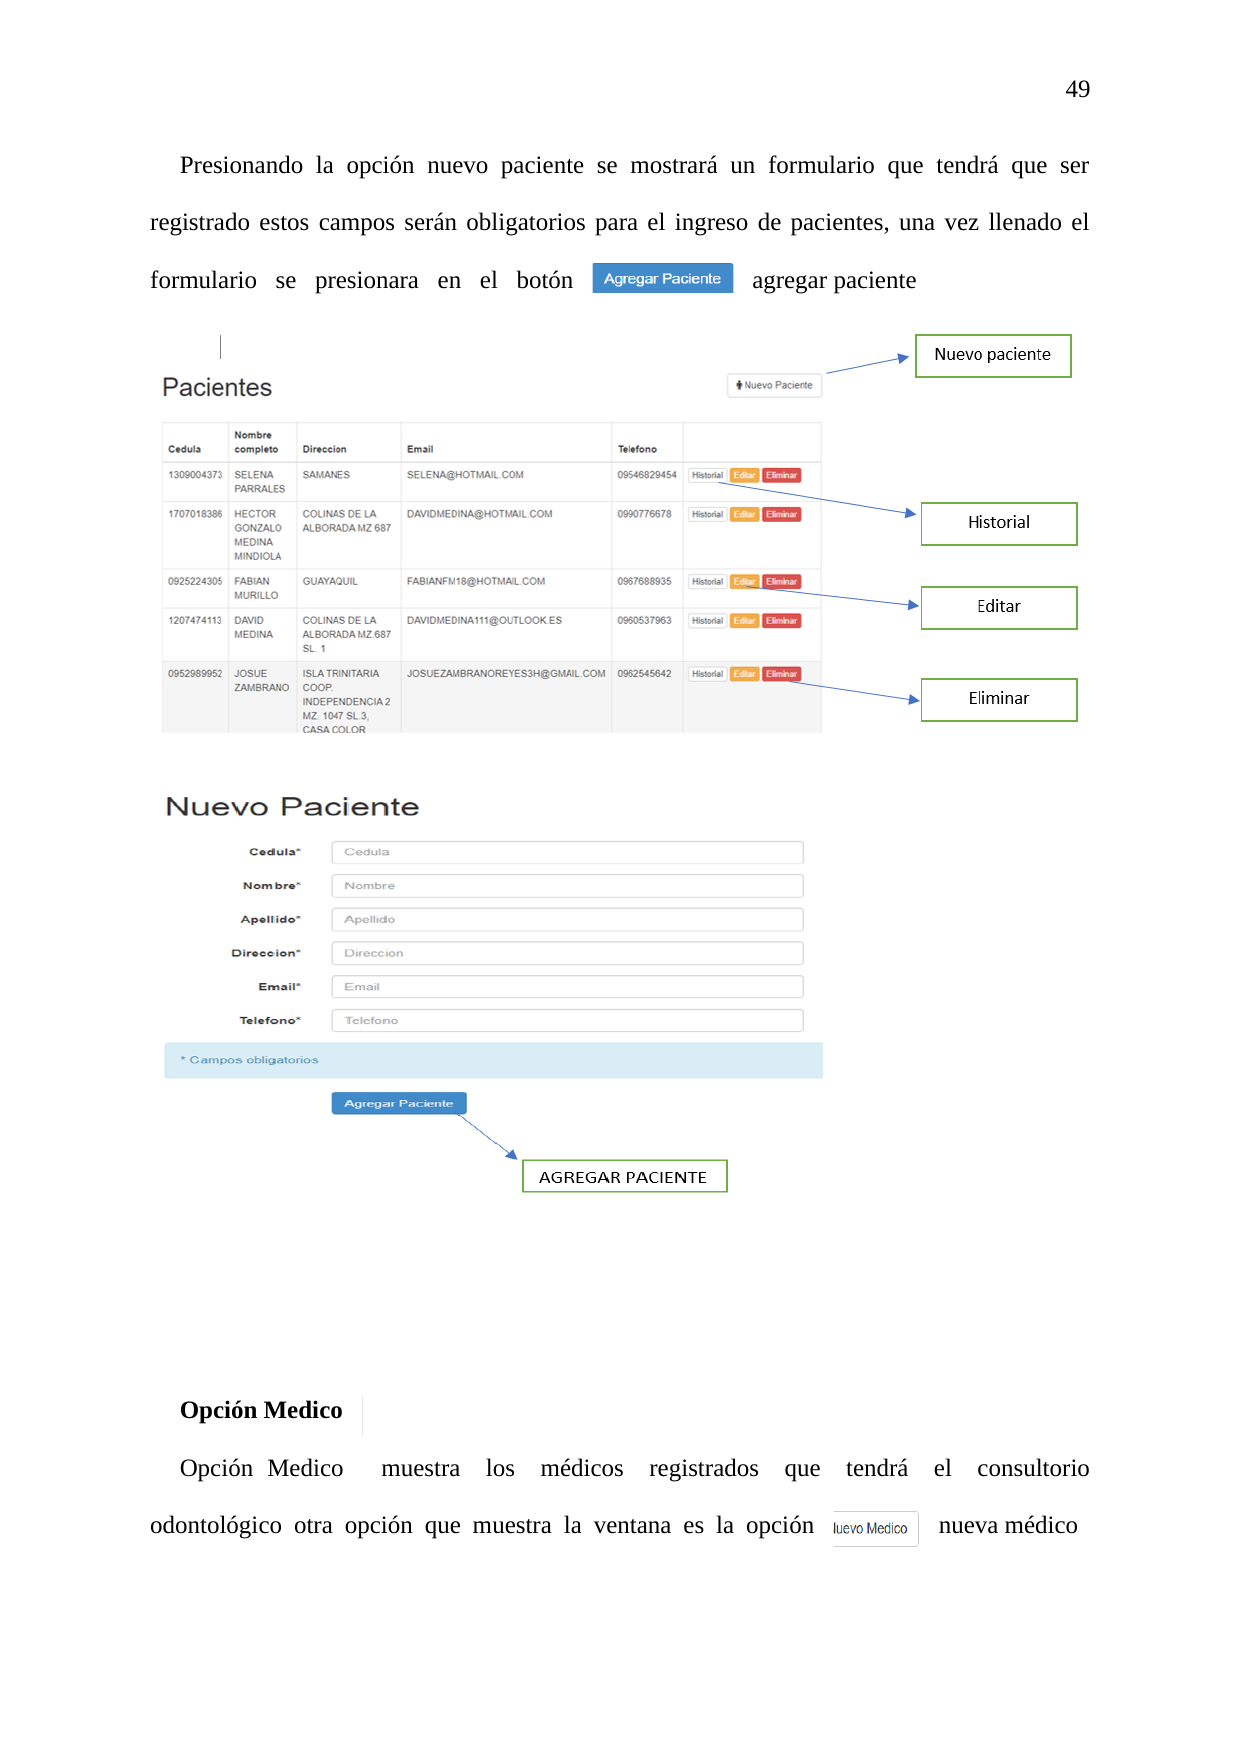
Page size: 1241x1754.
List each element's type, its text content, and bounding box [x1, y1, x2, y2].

picture [150, 789, 857, 1195]
picture [592, 261, 734, 293]
text Opción Medico [150, 1396, 1090, 1424]
picture [151, 327, 1092, 734]
text Opción Medico muestra los médicos registrados que tendrá el consultorio odontológico otra opción que muestra la ventana es la opción nueva médico [150, 1453, 1090, 1539]
picture [851, 1506, 920, 1549]
text Presionando la opción nuevo paciente se mostrará un formulario que tendrá que ser registrado estos campos serán obligatorios para el ingreso de pacientes, una vez llenado el formulario se presionara en el botón agregar paciente [150, 150, 1090, 294]
